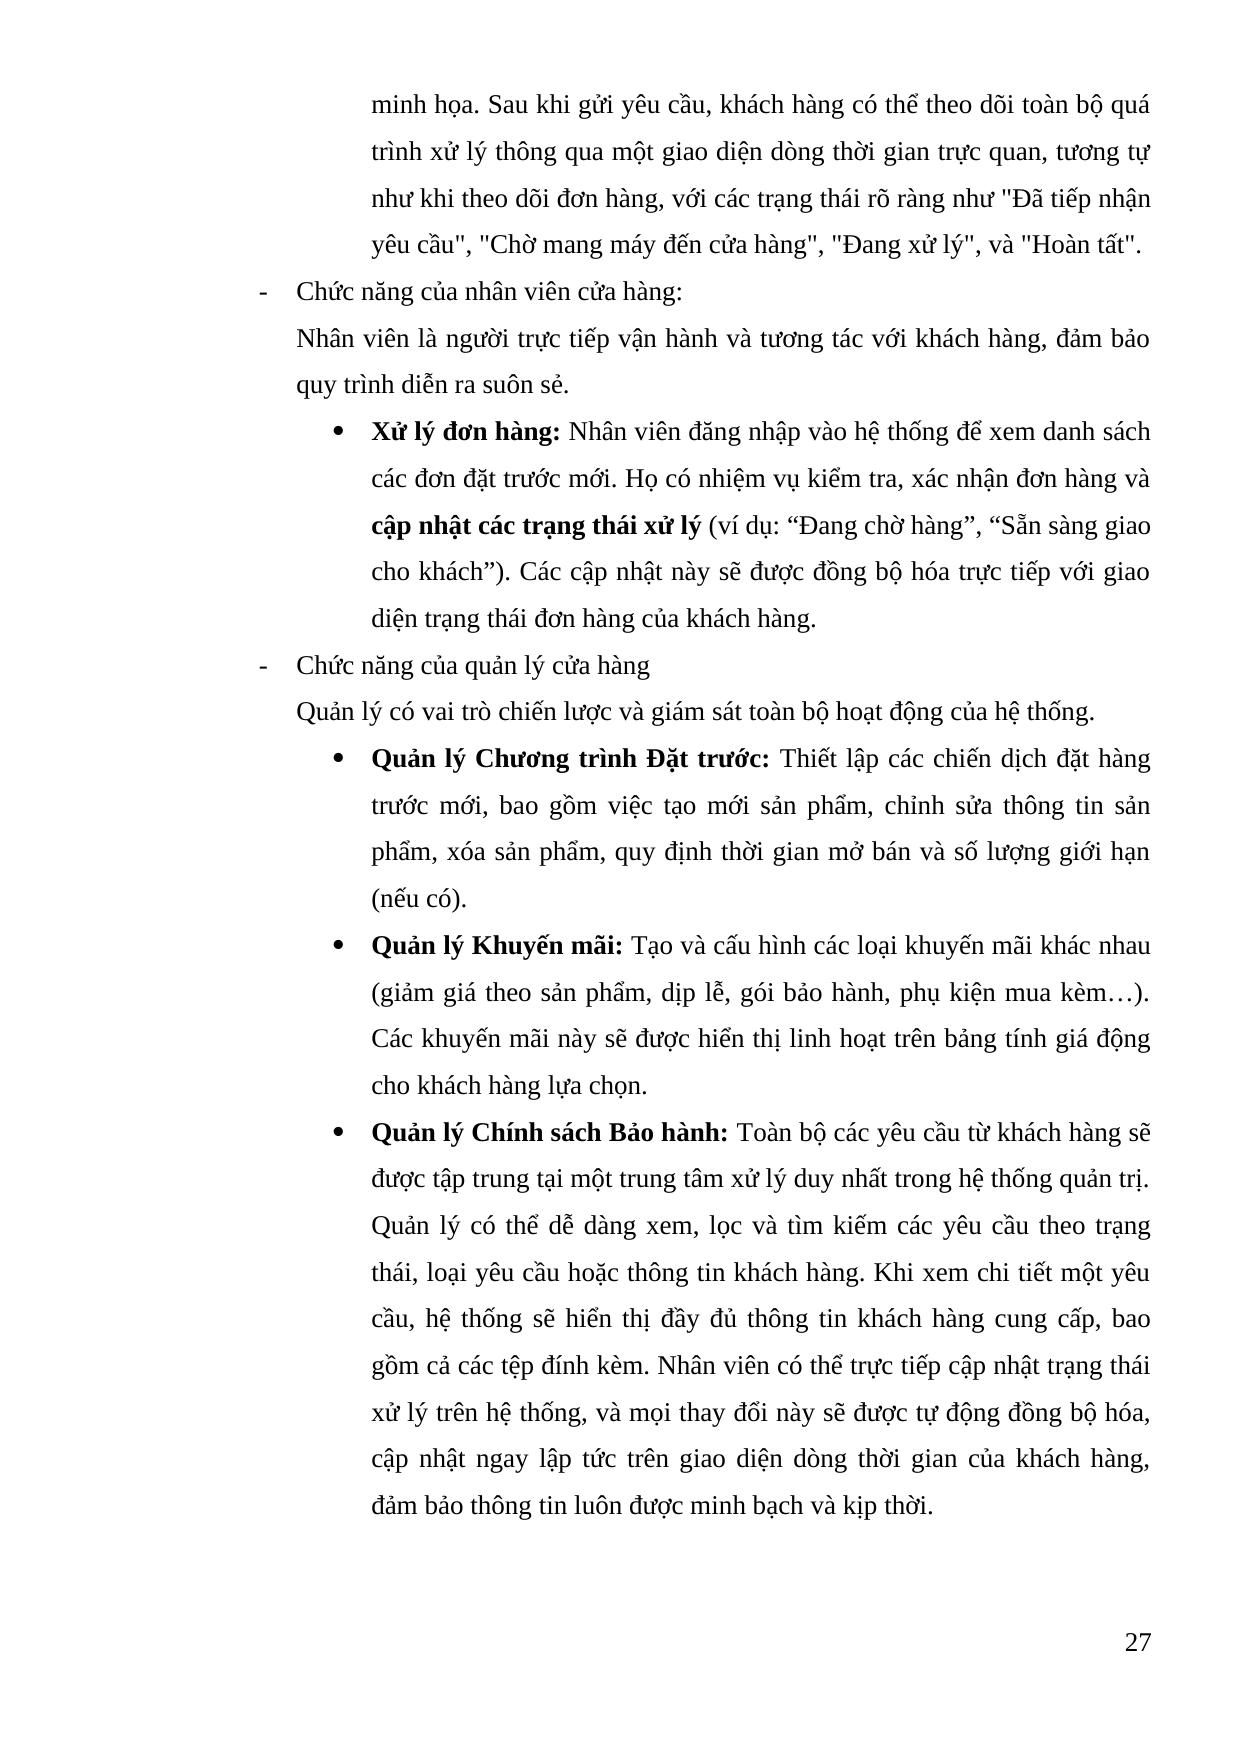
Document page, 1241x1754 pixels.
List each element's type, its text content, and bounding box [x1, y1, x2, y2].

list Quản lý Khuyến mãi: Tạo và cấu hình các loại khuyến mãi khác nhau (giảm giá theo sản phẩm, dịp lễ, gói bảo hành, phụ kiện mua kèm…). Các khuyến mãi này sẽ được hiển thị linh hoạt trên bảng tính giá động cho khách hàng lựa chọn. [333, 929, 1152, 1100]
list Nhân viên là người trực tiếp vận hành và tương tác với khách hàng, đảm bảo quy trình diễn ra suôn sẻ. [296, 322, 1152, 400]
list Quản lý Chương trình Đặt trước: Thiết lập các chiến dịch đặt hàng trước mới, bao gồm việc tạo mới sản phẩm, chỉnh sửa thông tin sản phẩm, xóa sản phẩm, quy định thời gian mở bán và số lượng giới hạn (nếu có). [333, 742, 1152, 913]
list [333, 89, 1152, 260]
list Xử lý đơn hàng: Nhân viên đăng nhập vào hệ thống để xem danh sách các đơn đặt trước mới. Họ có nhiệm vụ kiểm tra, xác nhận đơn hàng và cập nhật các trạng thái xử lý (ví dụ: “Đang chờ hàng”, “Sẵn sàng giao cho khách”). Các cập nhật này sẽ được đồng bộ hóa trực tiếp với giao diện trạng thái đơn hàng của khách hàng. [333, 415, 1152, 633]
list Quản lý có vai trò chiến lược và giám sát toàn bộ hoạt động của hệ thống. [296, 695, 1152, 727]
list Quản lý Chính sách Bảo hành: Toàn bộ các yêu cầu từ khách hàng sẽ được tập trung tại một trung tâm xử lý duy nhất trong hệ thống quản trị. Quản lý có thể dễ dàng xem, lọc và tìm kiếm các yêu cầu theo trạng thái, loại yêu cầu hoặc thông tin khách hàng. Khi xem chi tiết một yêu cầu, hệ thống sẽ hiển thị đầy đủ thông tin khách hàng cung cấp, bao gồm cả các tệp đính kèm. Nhân viên có thể trực tiếp cập nhật trạng thái xử lý trên hệ thống, và mọi thay đổi này sẽ được tự động đồng bộ hóa, cập nhật ngay lập tức trên giao diện dòng thời gian của khách hàng, đảm bảo thông tin luôn được minh bạch và kịp thời. [333, 1116, 1152, 1520]
list Chức năng của nhân viên cửa hàng: [258, 275, 1152, 306]
list Chức năng của quản lý cửa hàng [258, 649, 1152, 680]
